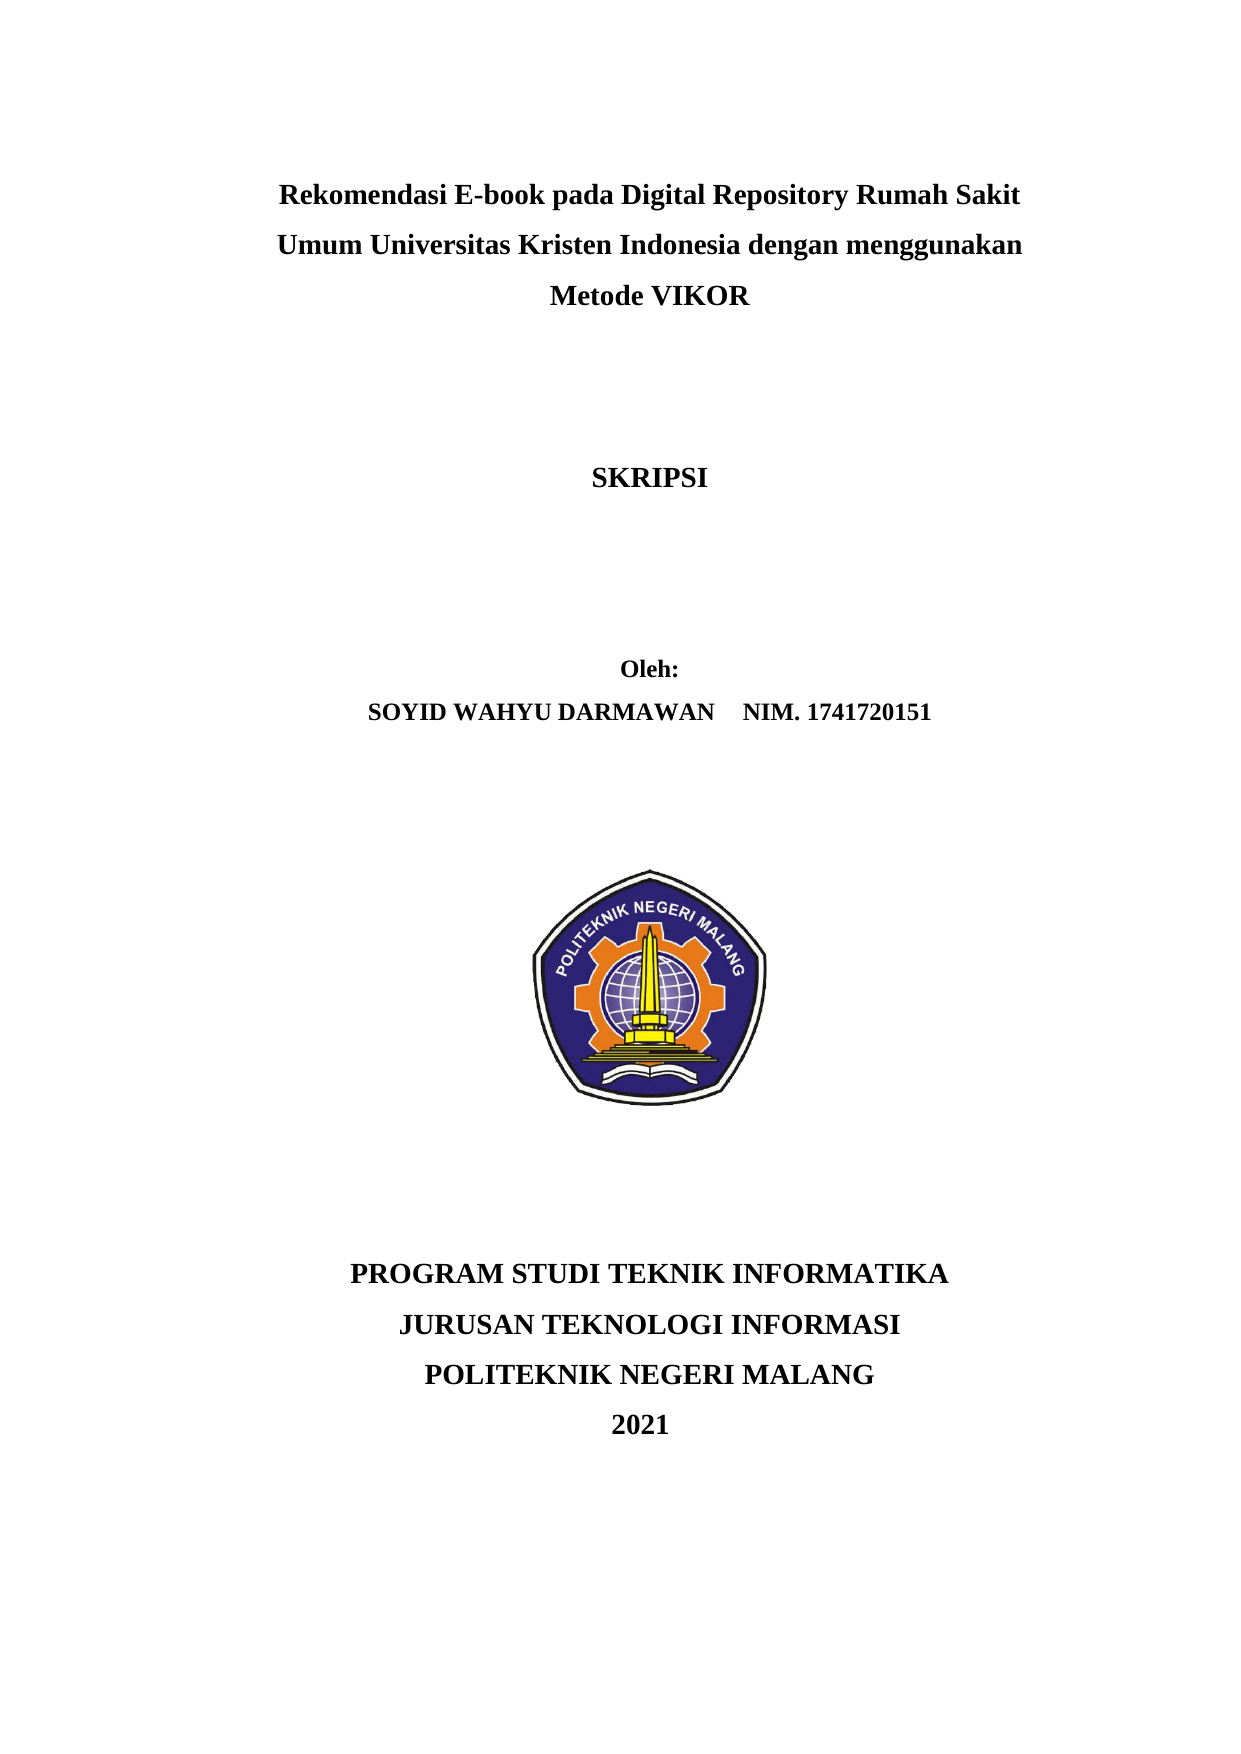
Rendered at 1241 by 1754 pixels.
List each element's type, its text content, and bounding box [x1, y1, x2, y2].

text SKRIPSI [236, 460, 1063, 493]
text JURUSAN TEKNOLOGI INFORMASI [236, 1307, 1063, 1340]
text POLITEKNIK NEGERI MALANG [236, 1357, 1063, 1391]
text PROGRAM STUDI TEKNIK INFORMATIKA [236, 1257, 1063, 1290]
text Rekomendasi E-book pada Digital Repository Rumah Sakit Umum Universitas Kristen Indonesia dengan menggunakan Metode VIKOR [236, 177, 1063, 311]
text Oleh: [236, 654, 1063, 683]
text SOYID WAHYU DARMAWAN NIM. 1741720151 [236, 697, 1063, 726]
picture [532, 869, 767, 1106]
text 2021 [536, 1407, 1063, 1441]
